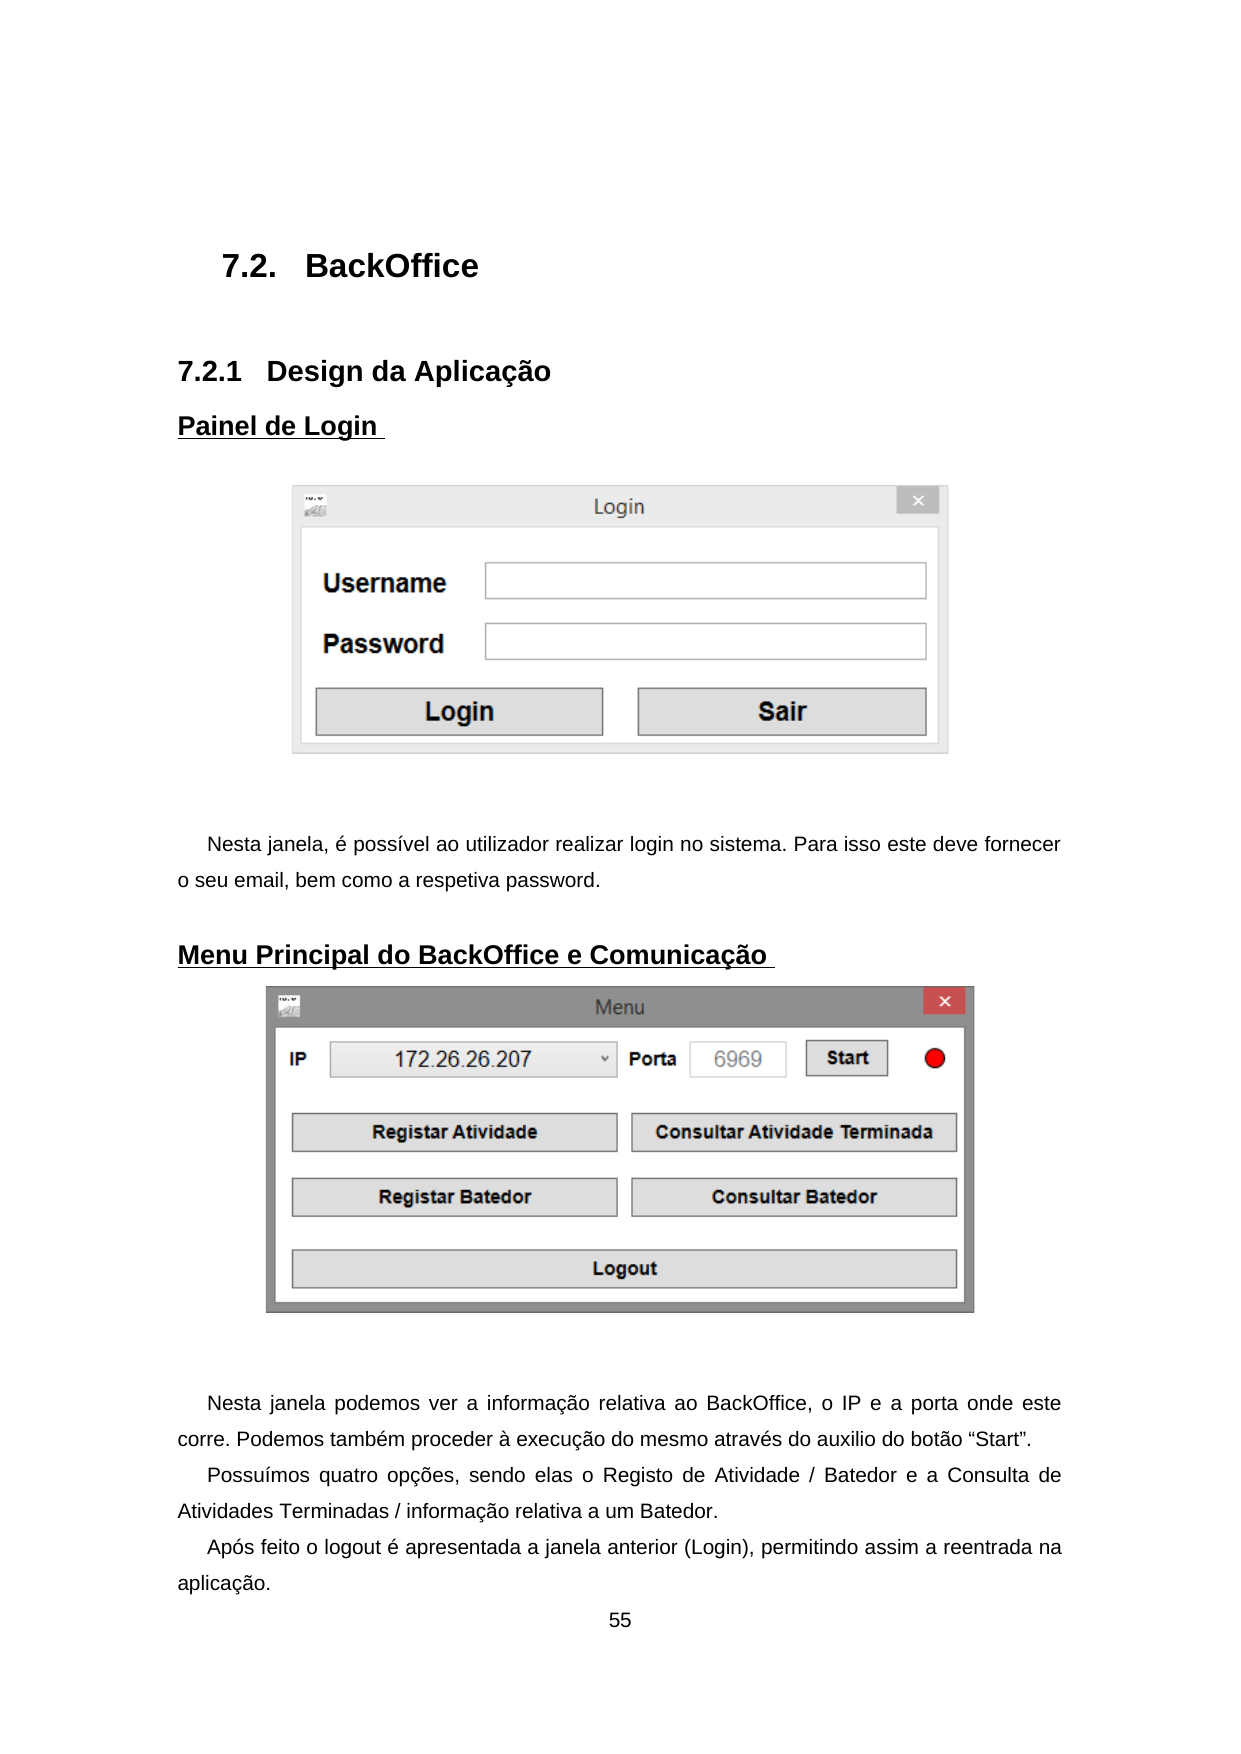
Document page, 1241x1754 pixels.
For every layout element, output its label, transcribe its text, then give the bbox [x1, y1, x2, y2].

text BackOffice [221, 246, 1063, 284]
text Menu Principal do BackOffice e Comunicação [177, 939, 1063, 971]
text Possuímos quatro opções, sendo elas o Registo de Atividade / Batedor e a Consulta de Atividades Terminadas / informação relativa a um Batedor. [177, 1463, 1063, 1523]
text Nesta janela, é possível ao utilizador realizar login no sistema. Para isso este deve fornecer o seu email, bem como a respetiva password. [177, 831, 1063, 891]
picture [291, 485, 949, 754]
text Após feito o logout é apresentada a janela anterior (Login), permitindo assim a reentrada na aplicação. [177, 1535, 1063, 1595]
text Design da Aplicação [177, 354, 1063, 387]
text Painel de Login [177, 410, 1063, 442]
text Nesta janela podemos ver a informação relativa ao BackOffice, o IP e a porta onde este corre. Podemos também proceder à execução do mesmo através do auxilio do botão “Start”. [177, 1391, 1063, 1451]
picture [265, 986, 975, 1313]
